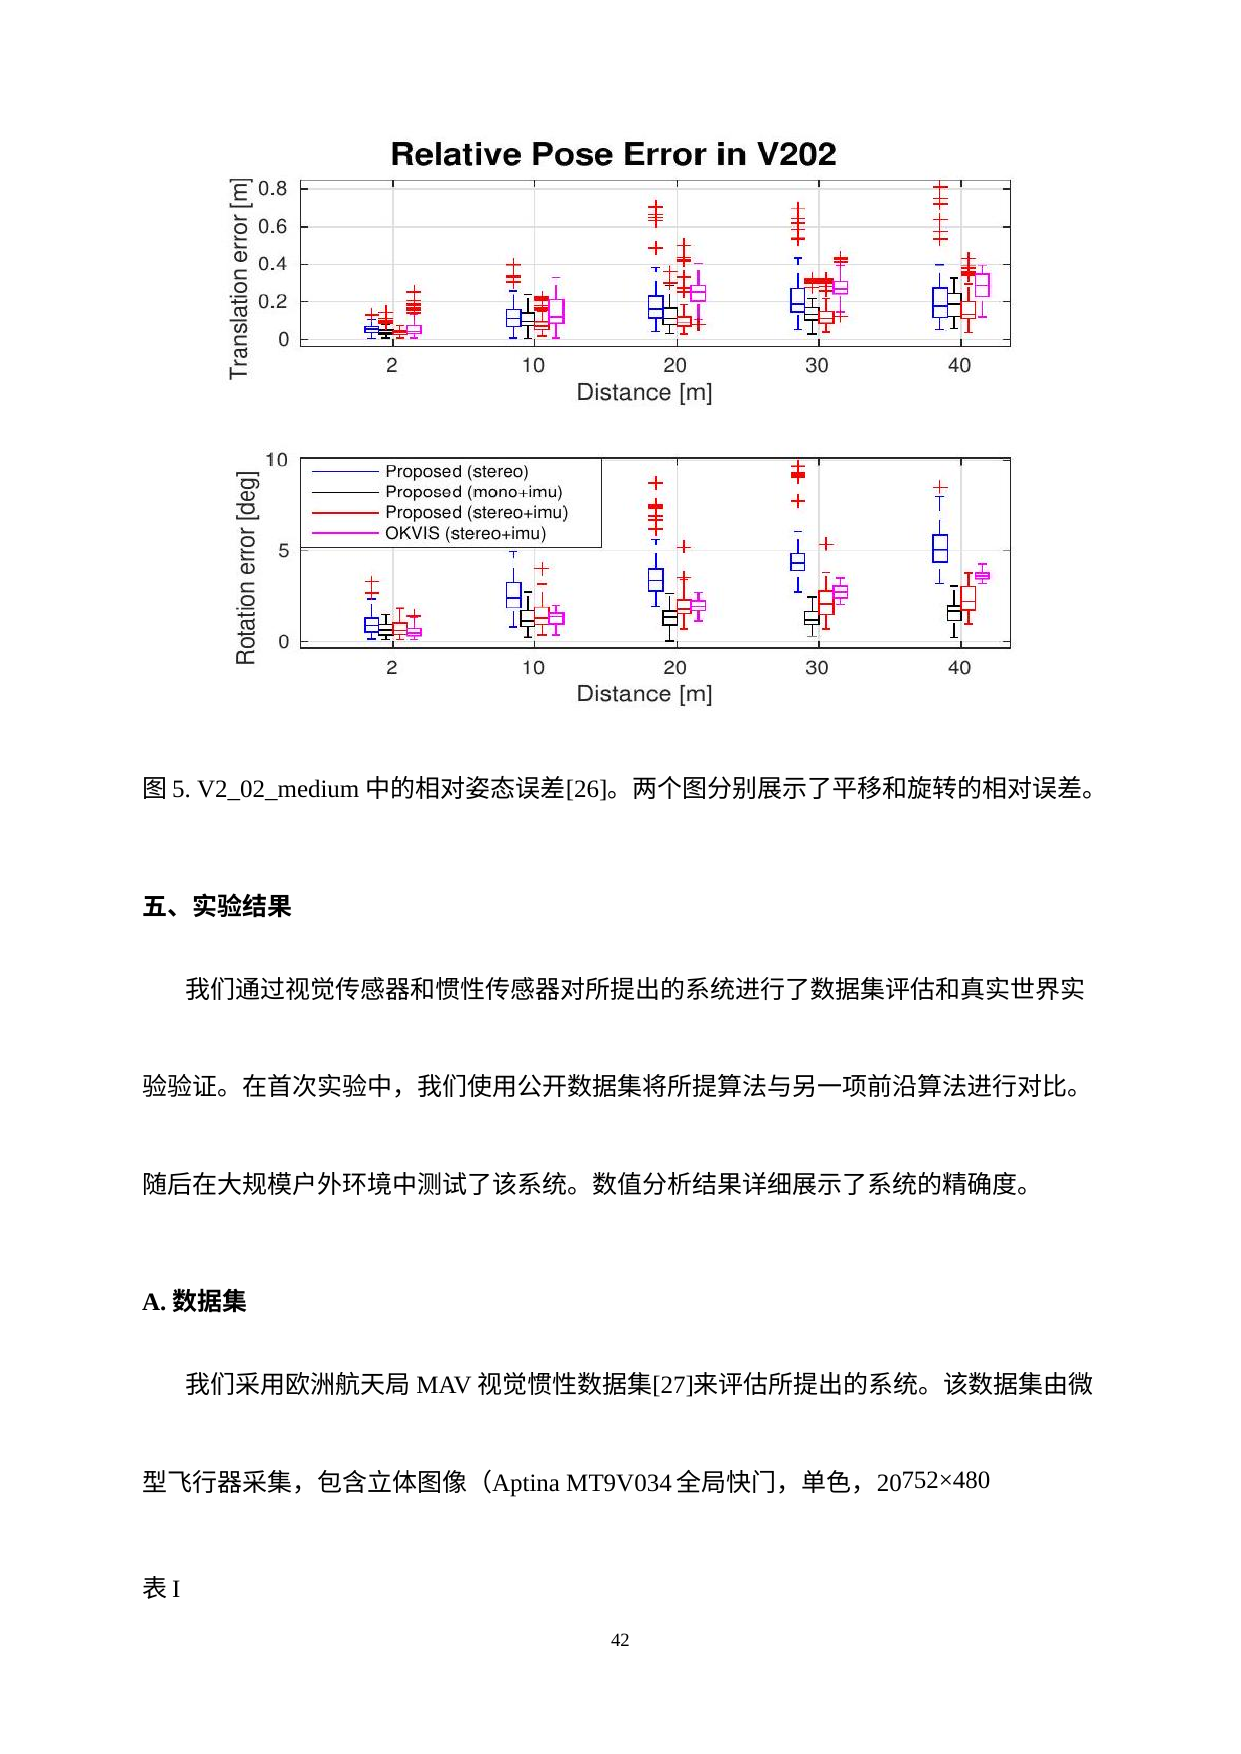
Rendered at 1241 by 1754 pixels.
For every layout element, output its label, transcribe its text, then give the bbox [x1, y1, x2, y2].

text 我们通过视觉传感器和惯性传感器对所提出的系统进行了数据集评估和真实世界实验验证。在首次实验中，我们使用公开数据集将所提算法与另一项前沿算法进行对比。随后在大规模户外环境中测试了该系统。数值分析结果详细展示了系统的精确度。 [142, 955, 1098, 1215]
text 表I [142, 1554, 1098, 1619]
text A. 数据集 [142, 1267, 1098, 1332]
text 五、实验结果 [142, 872, 1098, 937]
text 我们采用欧洲航天局 MAV 视觉惯性数据集[27]来评估所提出的系统。该数据集由微型飞行器采集，包含立体图像（Aptina MT9V034全局快门，单色，20 [142, 1350, 1098, 1513]
picture [205, 124, 1036, 722]
text 图5. V2_02_medium 中的相对姿态误差[26]。两个图分别展示了平移和旋转的相对误差。 [142, 754, 1098, 819]
